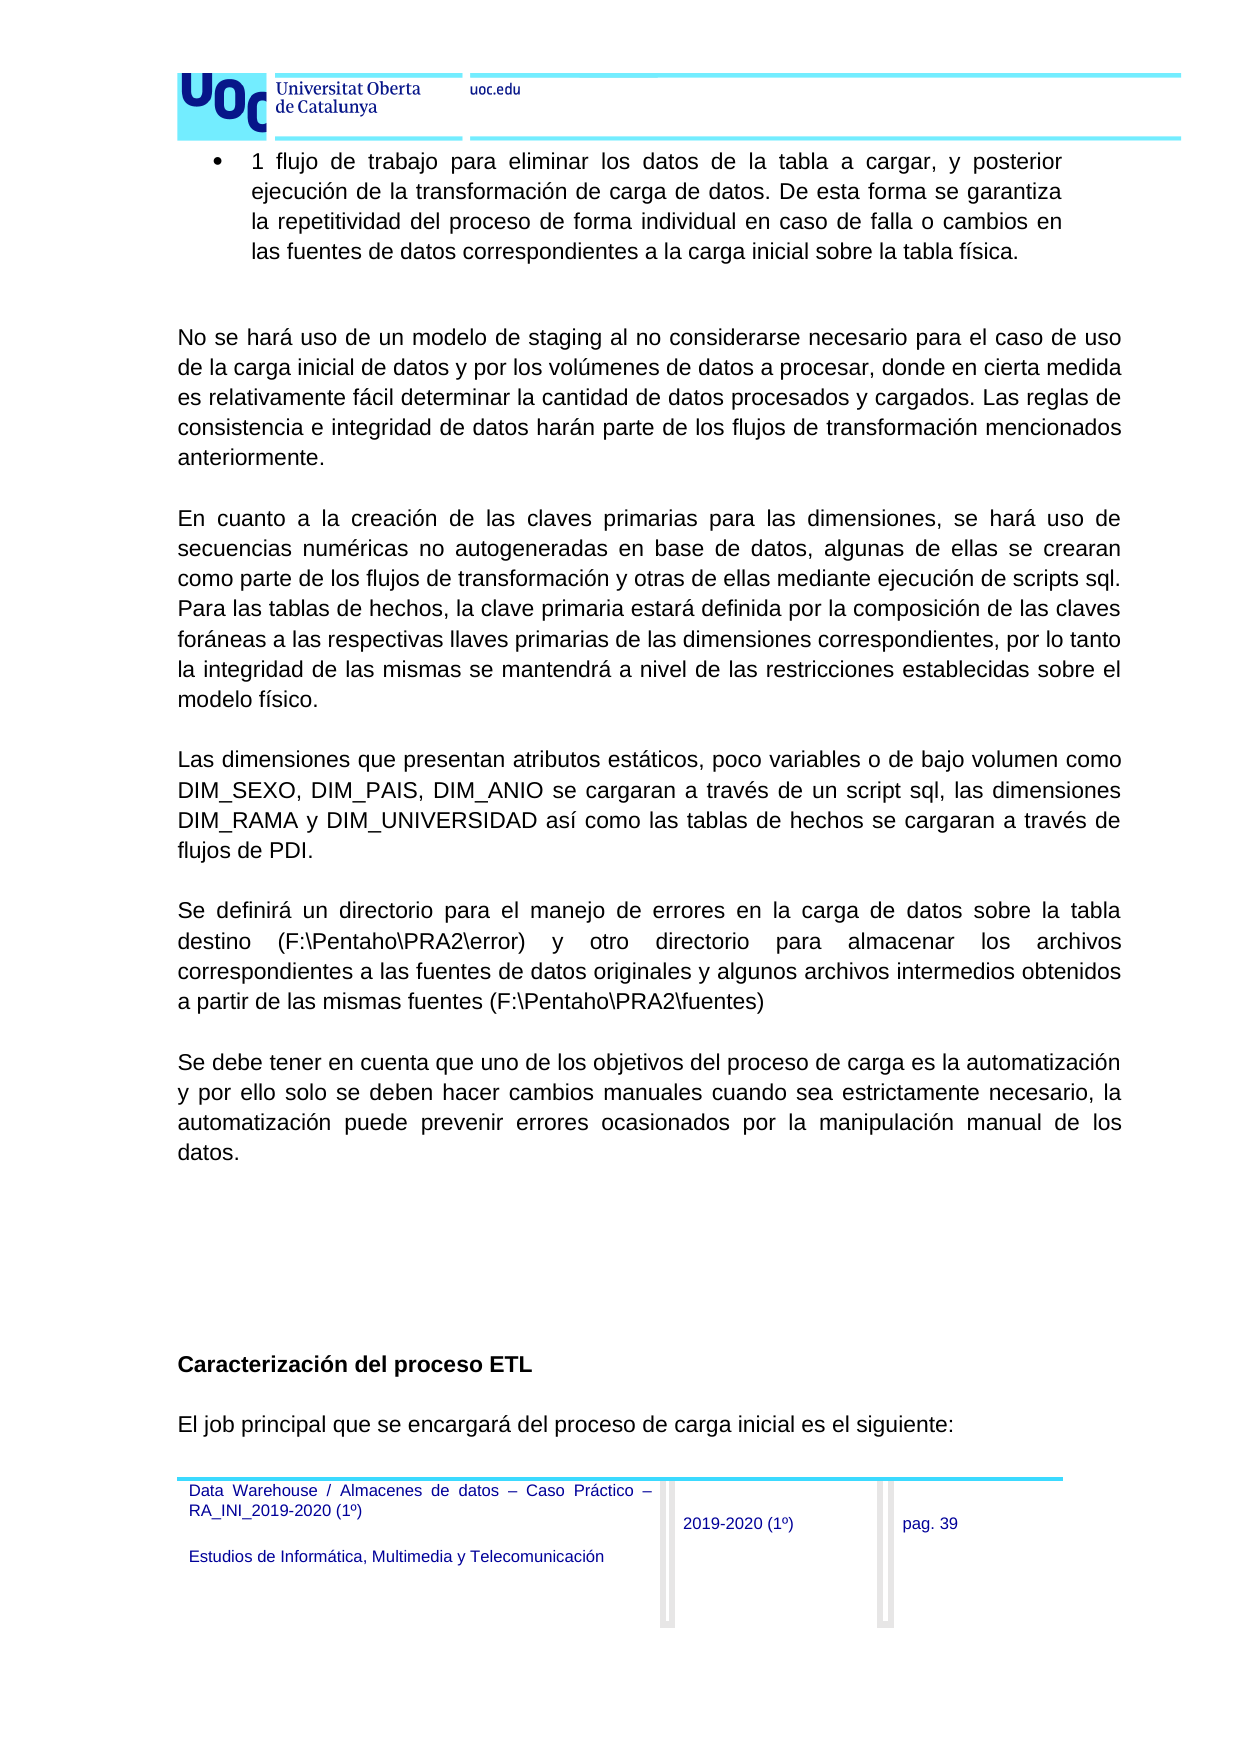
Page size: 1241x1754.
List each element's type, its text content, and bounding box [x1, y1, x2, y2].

list 1 flujo de trabajo para eliminar los datos de la tabla a cargar, y posterior ejecución de la transformación de carga de datos. De esta forma se garantiza la repetitividad del proceso de forma individual en caso de falla o cambios en las fuentes de datos correspondientes a la carga inicial sobre la tabla física. [213, 148, 1063, 264]
text En cuanto a la creación de las claves primarias para las dimensiones, se hará uso de secuencias numéricas no autogeneradas en base de datos, algunas de ellas se crearan como parte de los flujos de transformación y otras de ellas mediante ejecución de scripts sql. Para las tablas de hechos, la clave primaria estará definida por la composición de las claves foráneas a las respectivas llaves primarias de las dimensiones correspondientes, por lo tanto la integridad de las mismas se mantendrá a nivel de las restricciones establecidas sobre el modelo físico. [177, 505, 1122, 712]
text El job principal que se encargará del proceso de carga inicial es el siguiente: [177, 1411, 1122, 1437]
text Las dimensiones que presentan atributos estáticos, poco variables o de bajo volumen como DIM_SEXO, DIM_PAIS, DIM_ANIO se cargaran a través de un script sql, las dimensiones DIM_RAMA y DIM_UNIVERSIDAD así como las tablas de hechos se cargaran a través de flujos de PDI. [177, 746, 1122, 863]
text Caracterización del proceso ETL [177, 1351, 1122, 1377]
text Se definirá un directorio para el manejo de errores en la carga de datos sobre la tabla destino (F:\Pentaho\PRA2\error) y otro directorio para almacenar los archivos correspondientes a las fuentes de datos originales y algunos archivos intermedios obtenidos a partir de las mismas fuentes (F:\Pentaho\PRA2\fuentes) [177, 897, 1122, 1014]
text Se debe tener en cuenta que uno de los objetivos del proceso de carga es la automatización y por ello solo se deben hacer cambios manuales cuando sea estrictamente necesario, la automatización puede prevenir errores ocasionados por la manipulación manual de los datos. [177, 1048, 1122, 1165]
text No se hará uso de un modelo de staging al no considerarse necesario para el caso de uso de la carga inicial de datos y por los volúmenes de datos a procesar, donde en cierta medida es relativamente fácil determinar la cantidad de datos procesados y cargados. Las reglas de consistencia e integridad de datos harán parte de los flujos de transformación mencionados anteriormente. [177, 323, 1122, 471]
picture [177, 73, 1182, 144]
